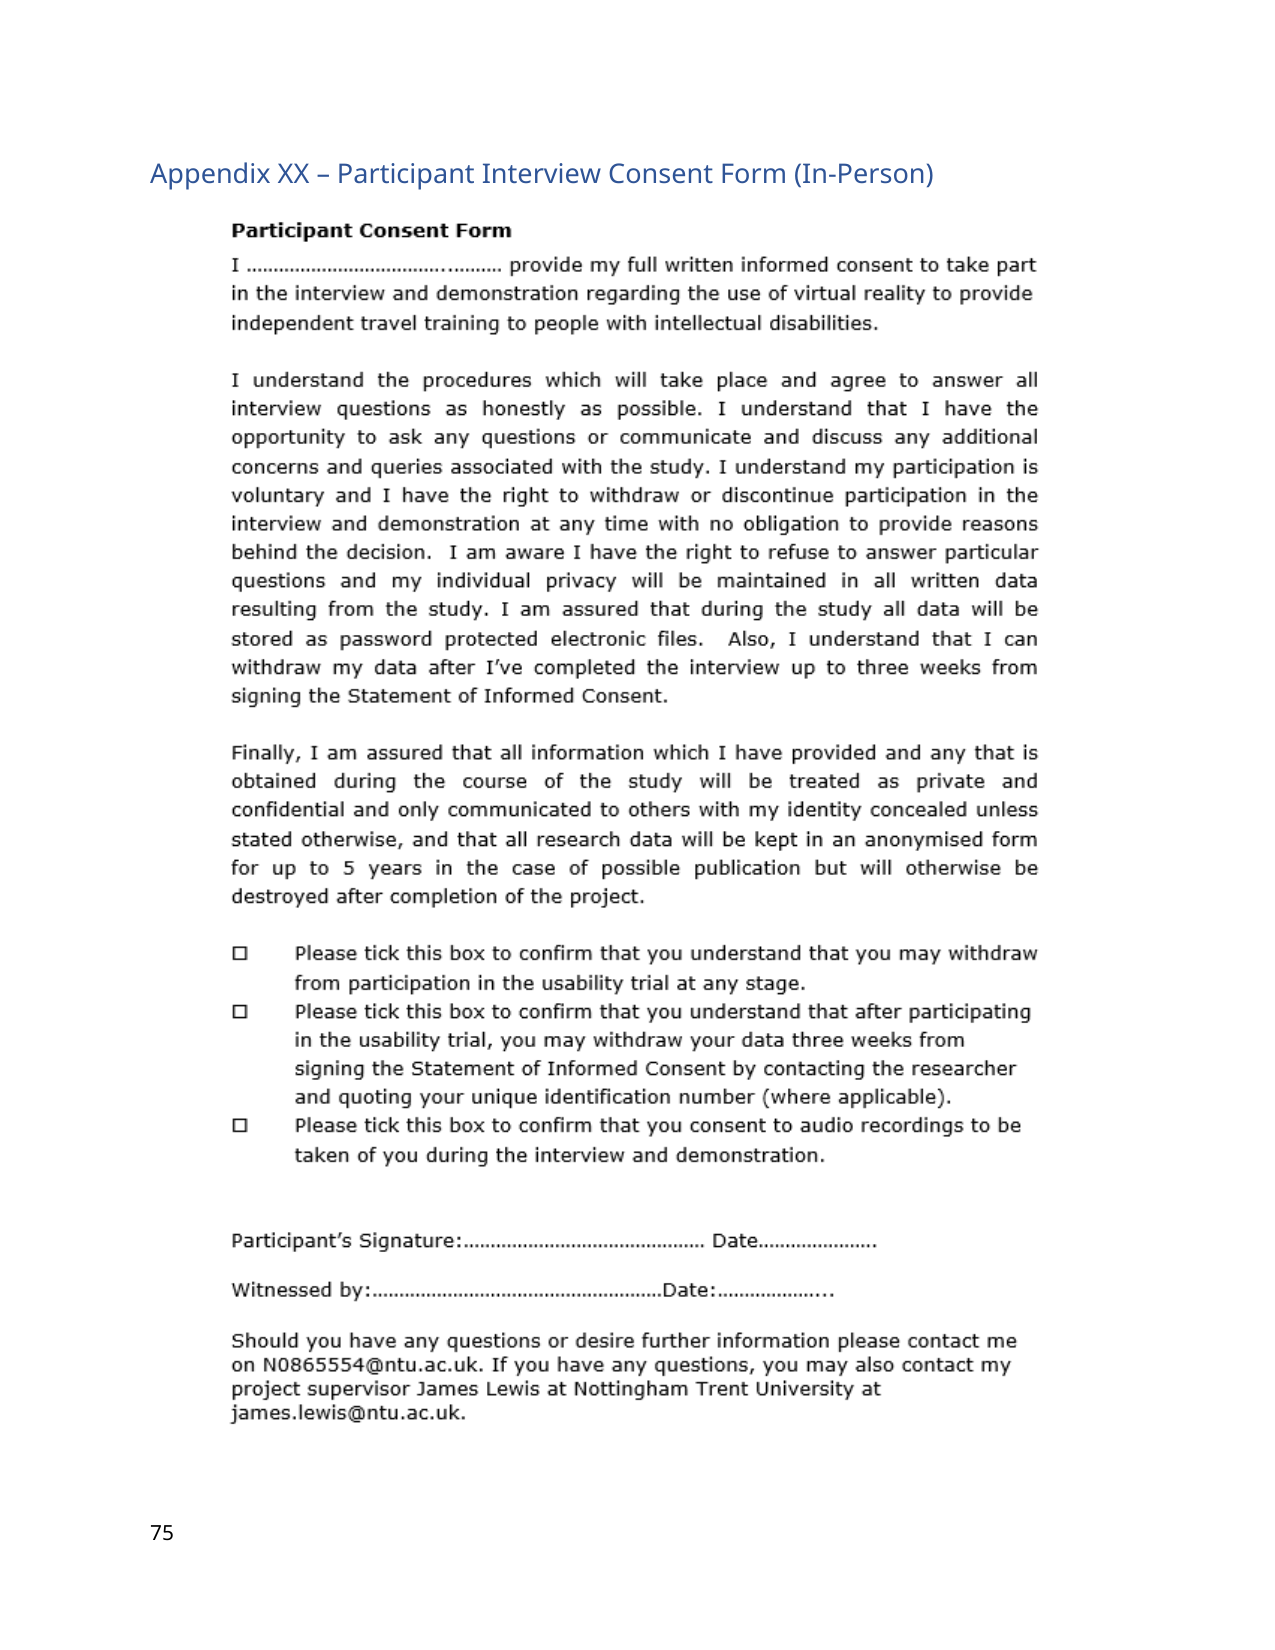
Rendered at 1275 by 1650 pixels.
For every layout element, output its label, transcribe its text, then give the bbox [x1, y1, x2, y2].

subtitle Appendix XX – Participant Interview Consent Form (In-Person) [150, 154, 1125, 191]
picture [221, 209, 1054, 1466]
